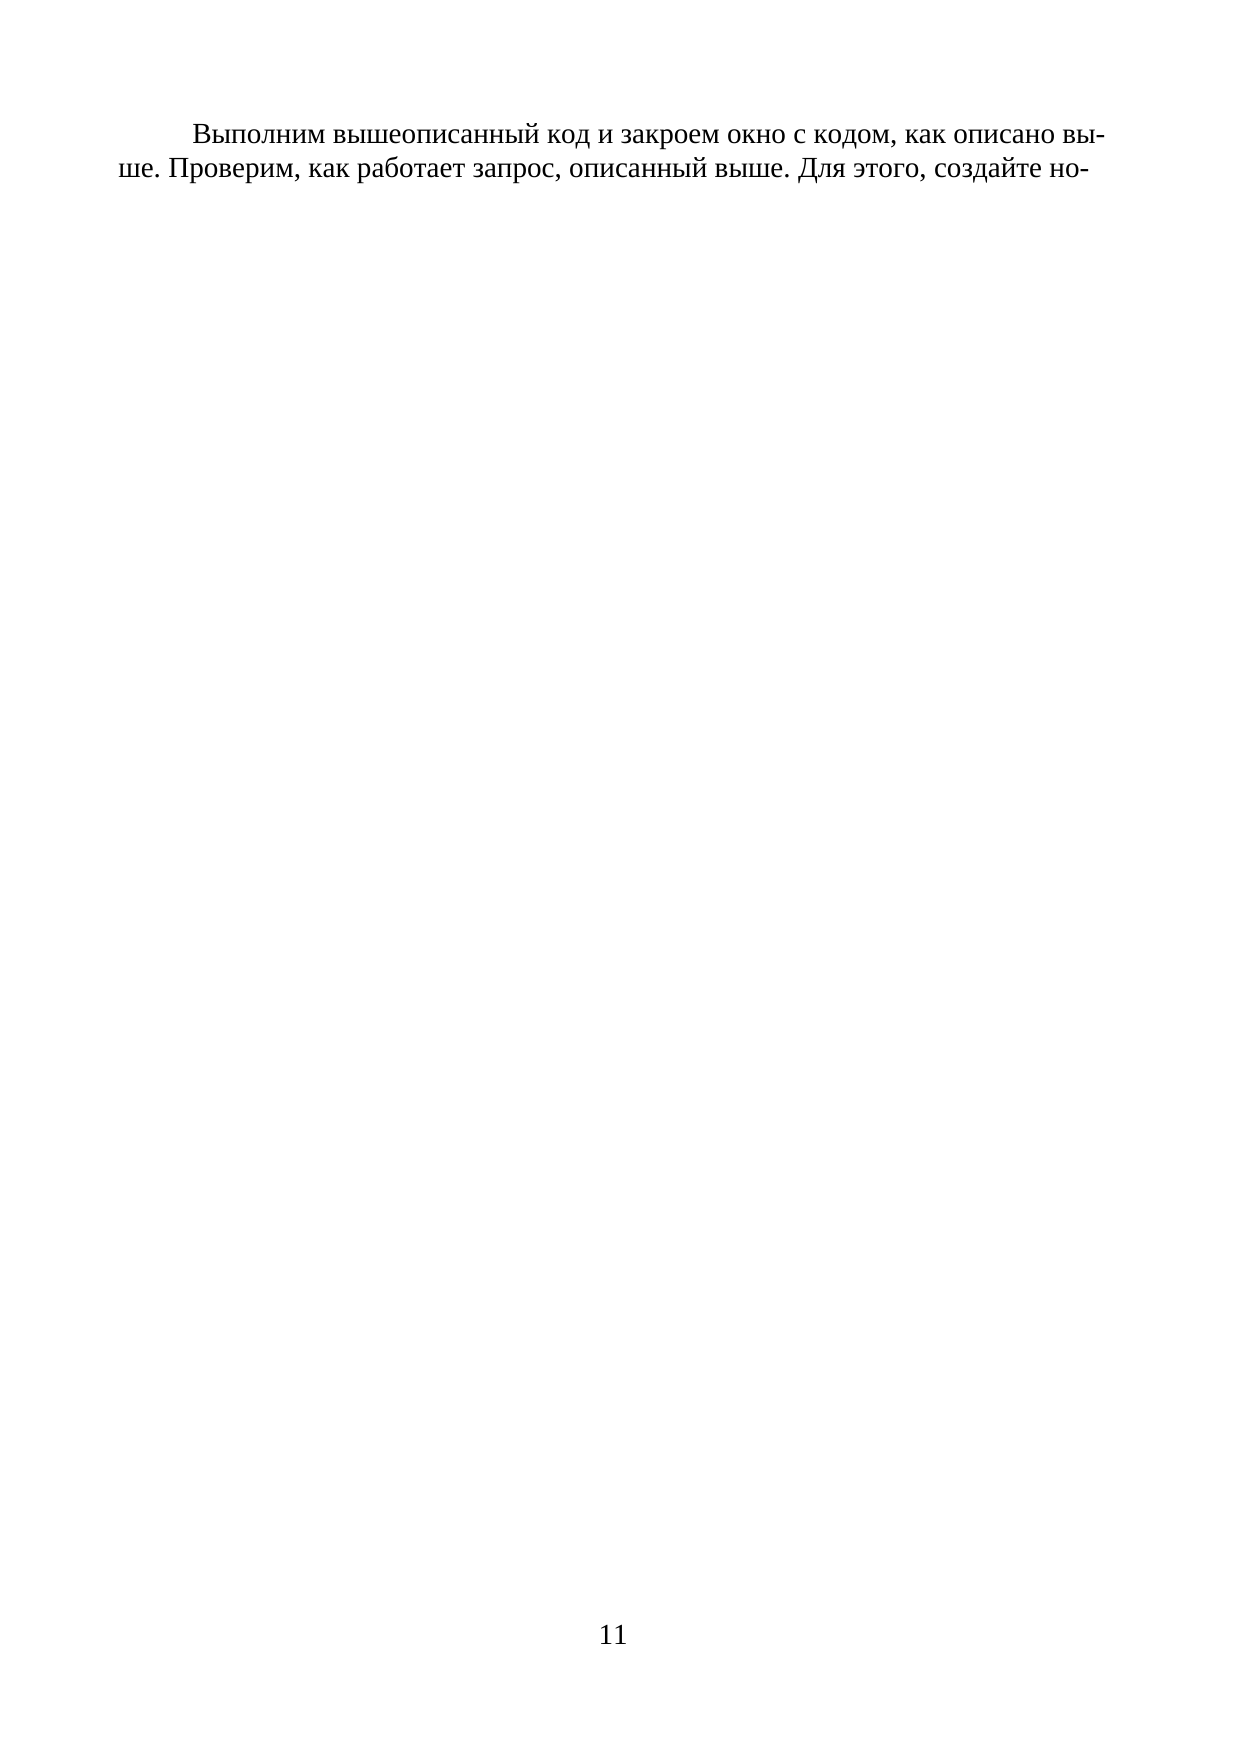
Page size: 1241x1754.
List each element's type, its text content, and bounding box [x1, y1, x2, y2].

text Выполним вышеописанный код и закроем окно с кодом, как описано вы- ше. Проверим, как работает запрос, описанный выше. Для этого, создайте но- [118, 117, 1131, 184]
